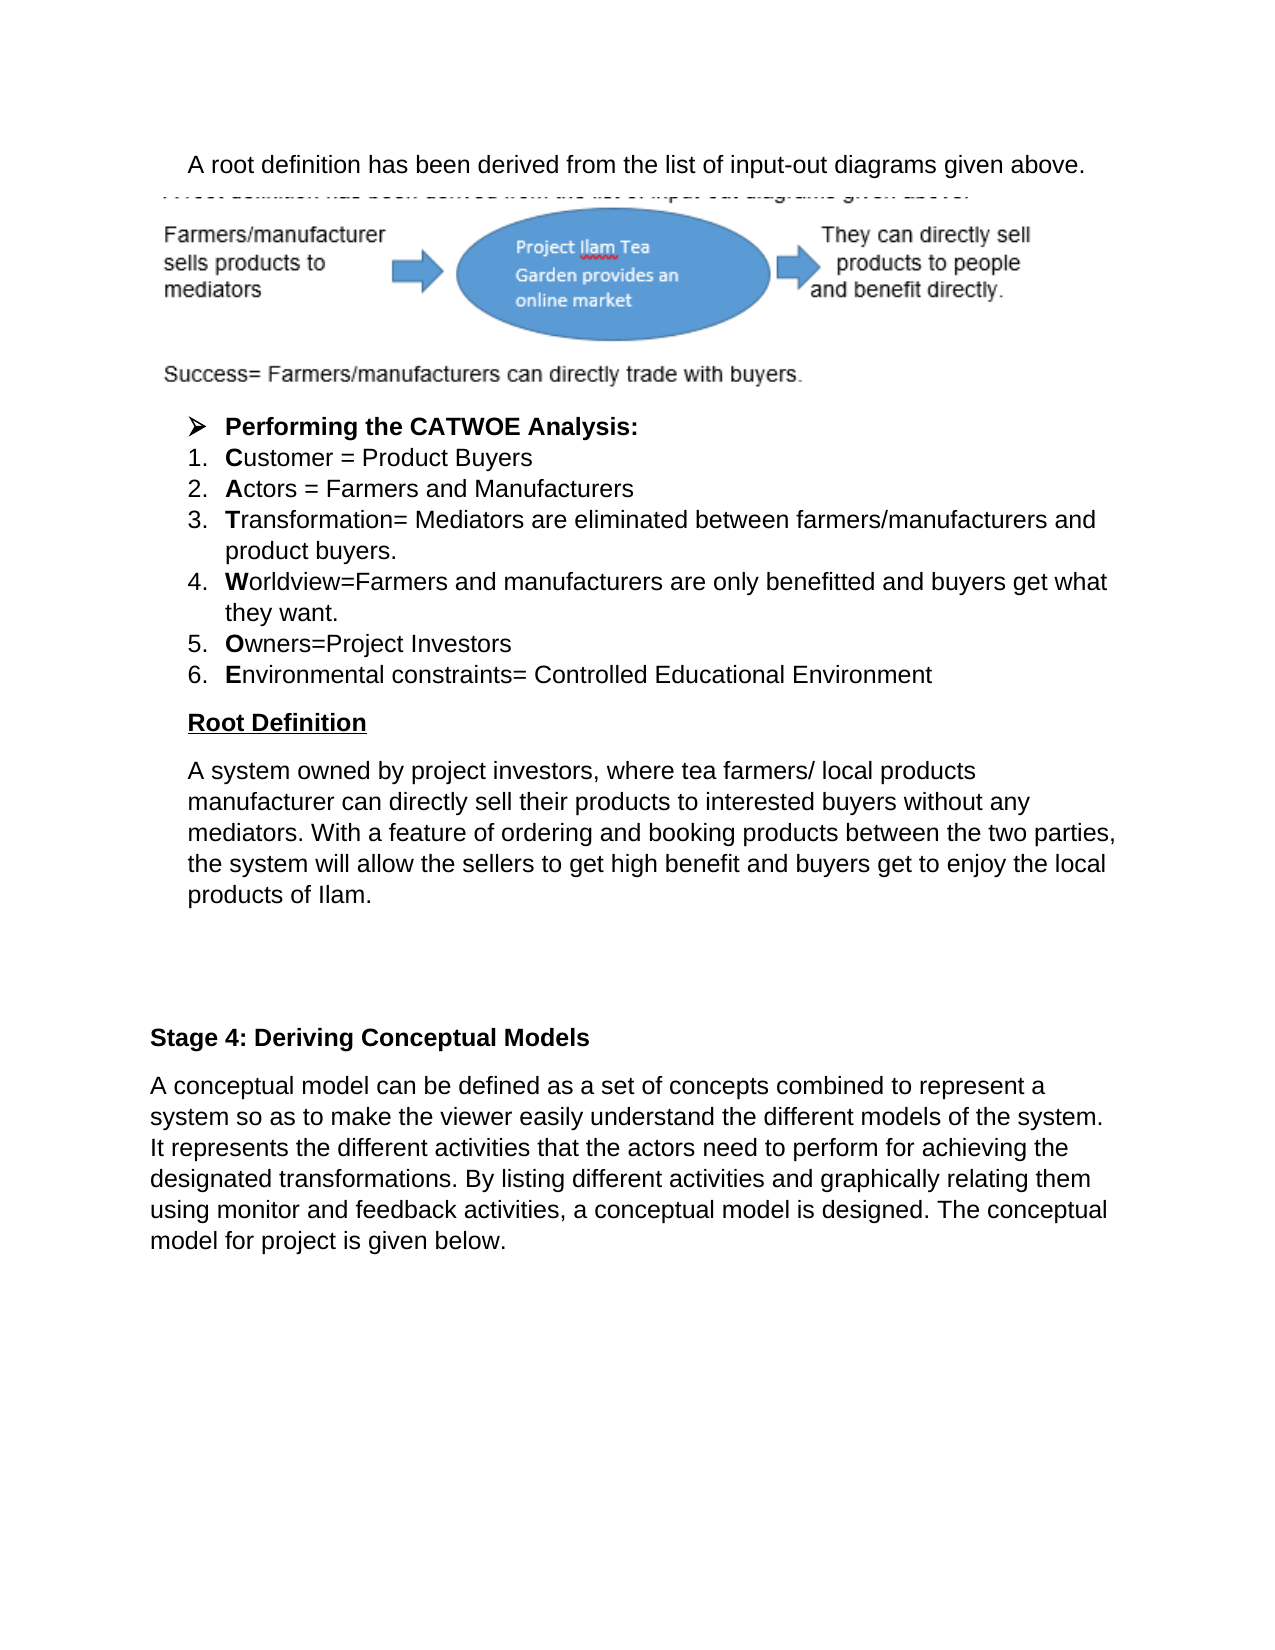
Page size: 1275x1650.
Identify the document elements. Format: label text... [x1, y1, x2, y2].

text A system owned by project investors, where tea farmers/ local products manufacturer can directly sell their products to interested buyers without any mediators. With a feature of ordering and booking products between the two parties, the system will allow the sellers to get high benefit and buyers get to enjoy the local products of Ilam. [187, 756, 1125, 909]
list Transformation= Mediators are eliminated between farmers/manufacturers and product buyers. [187, 505, 1125, 565]
list Performing the CATWOE Analysis: [187, 412, 1125, 441]
list Owners=Project Investors [187, 629, 1125, 658]
list Worldview=Farmers and manufacturers are only benefitted and buyers get what they want. [187, 567, 1125, 627]
picture [150, 197, 1046, 393]
text A conceptual model can be defined as a set of concepts combined to represent a system so as to make the viewer easily understand the different models of the system. It represents the different activities that the actors need to perform for achieving the designated transformations. By listing different activities and graphically relating them using monitor and feedback activities, a conceptual model is designed. The conceptual model for project is given below. [150, 1071, 1125, 1255]
text Stage 4: Deriving Conceptual Models [150, 1023, 1125, 1052]
list Environmental constraints= Controlled Educational Environment [187, 660, 1125, 689]
list Actors = Farmers and Manufacturers [187, 474, 1125, 503]
text Root Definition [187, 708, 1125, 737]
text A root definition has been derived from the list of input-out diagrams given above. [187, 150, 1125, 179]
list Customer = Product Buyers [187, 443, 1125, 472]
